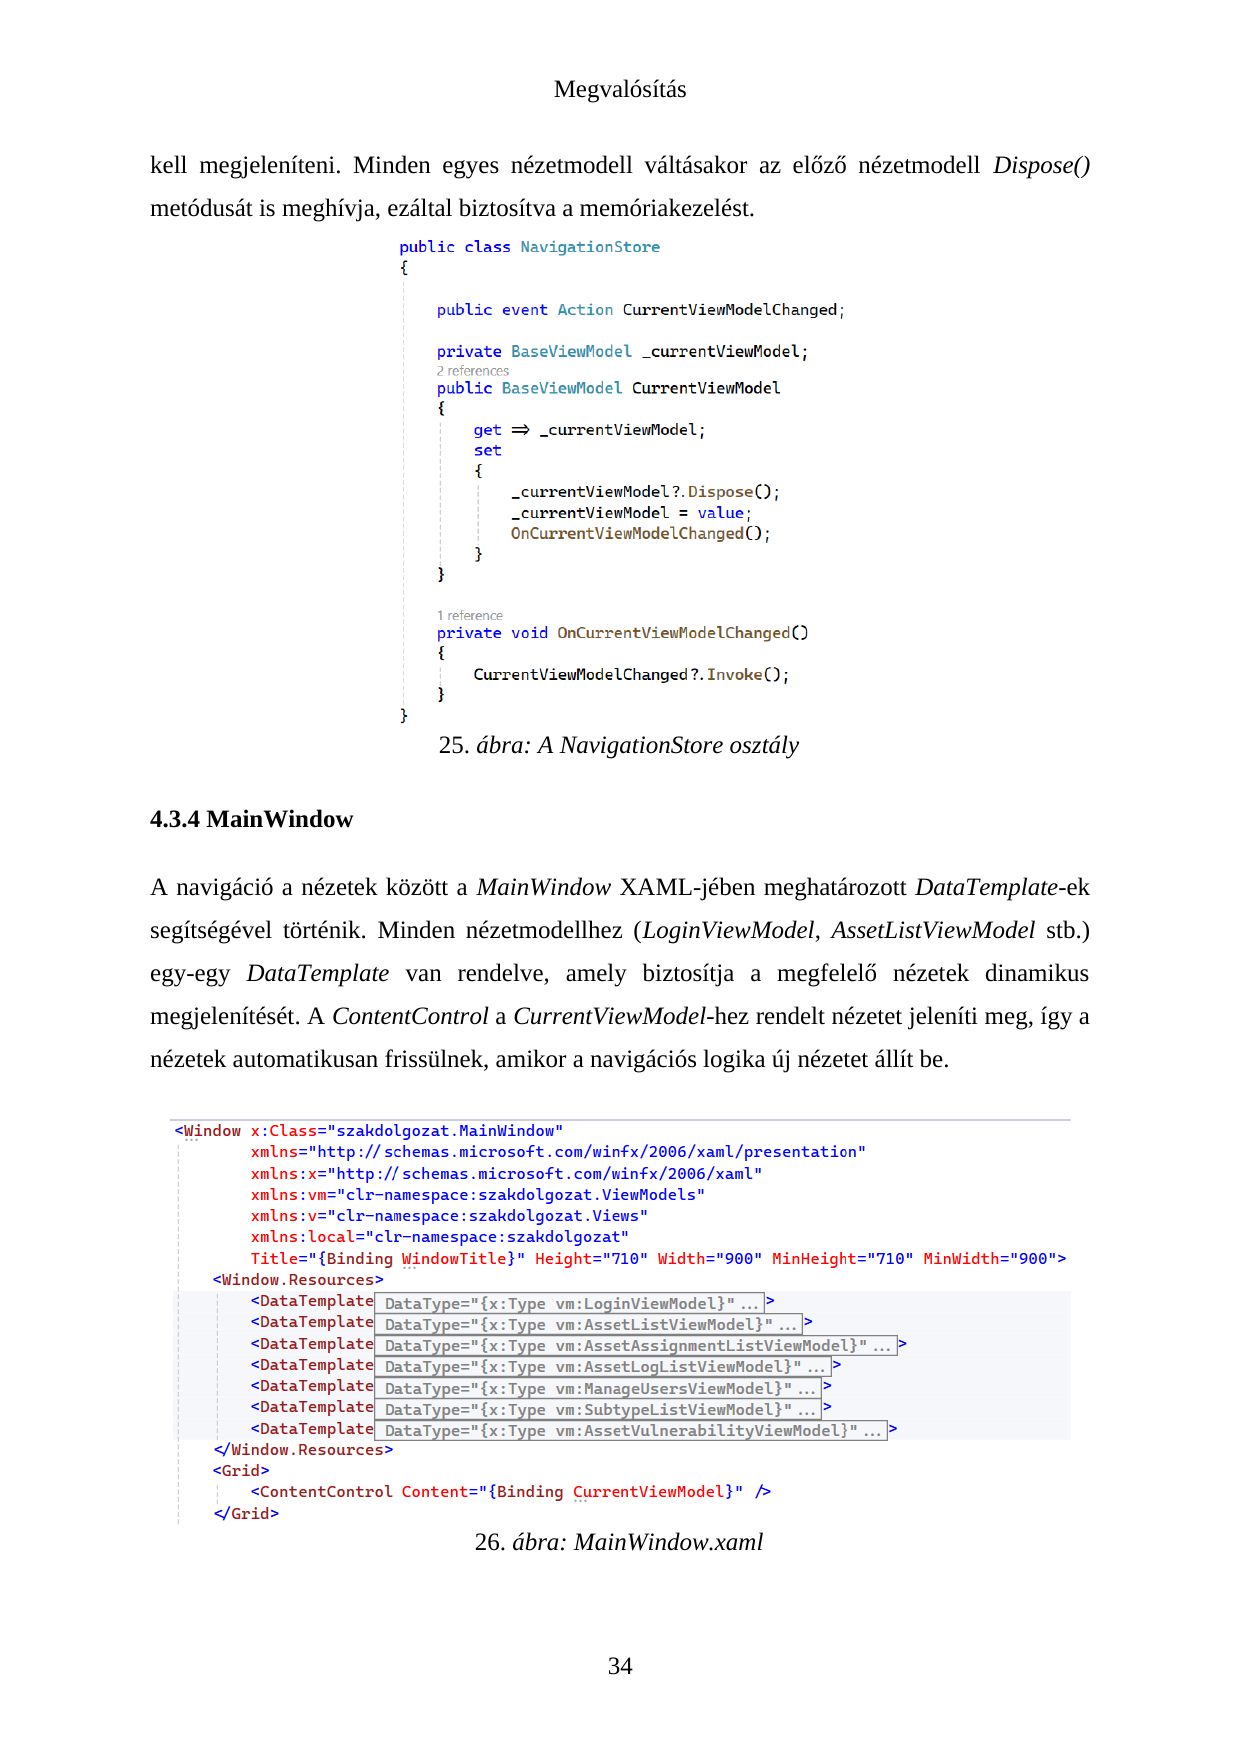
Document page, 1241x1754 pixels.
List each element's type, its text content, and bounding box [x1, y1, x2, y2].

text A navigáció a nézetek között a MainWindow XAML-jében meghatározott DataTemplate-ek segítségével történik. Minden nézetmodellhez (LoginViewModel, AssetListViewModel stb.) egy-egy DataTemplate van rendelve, amely biztosítja a megfelelő nézetek dinamikus megjelenítését. A ContentControl a CurrentViewModel-hez rendelt nézetet jeleníti meg, így a nézetek automatikusan frissülnek, amikor a navigációs logika új nézetet állít be. [150, 872, 1090, 1073]
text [150, 150, 1090, 222]
picture [169, 1119, 1071, 1526]
picture [395, 238, 845, 726]
